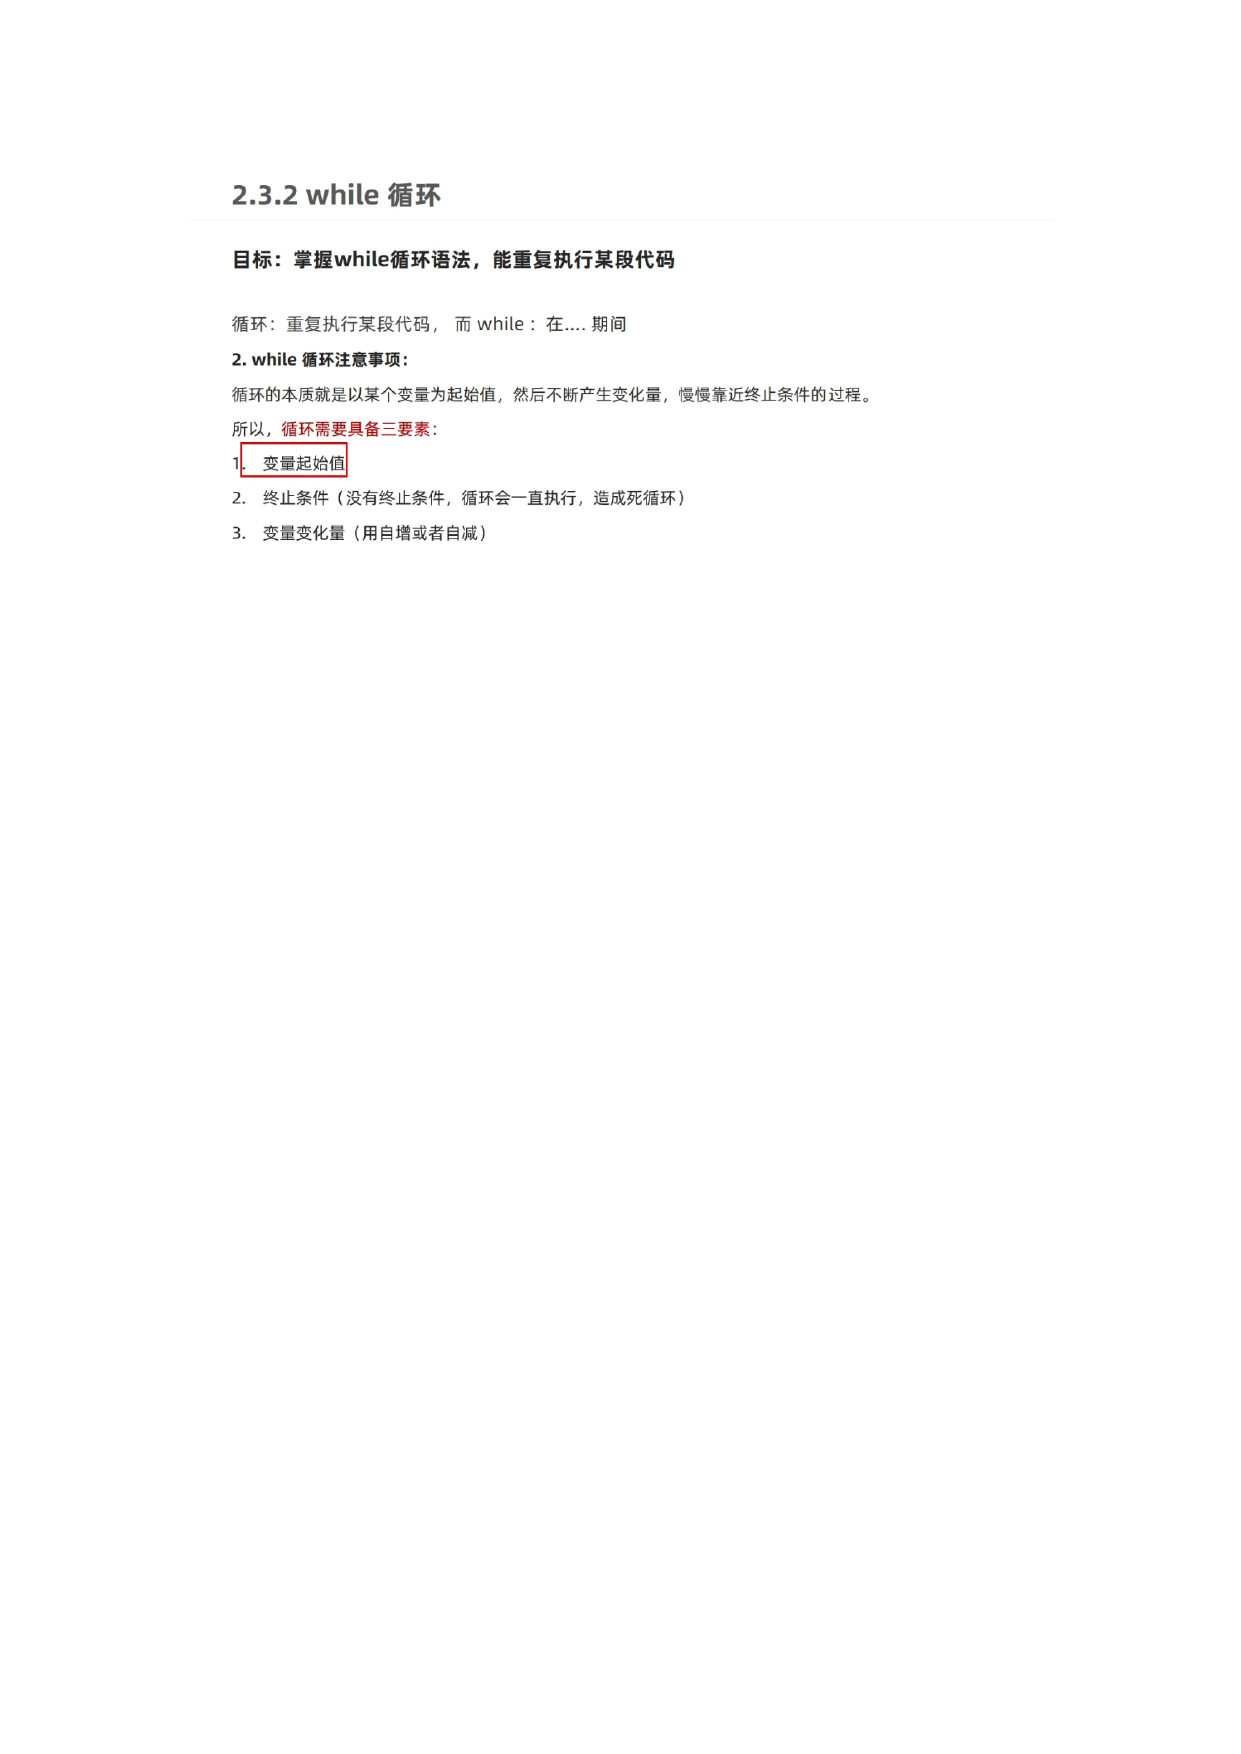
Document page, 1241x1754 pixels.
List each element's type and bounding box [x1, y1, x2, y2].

picture [187, 162, 1053, 582]
